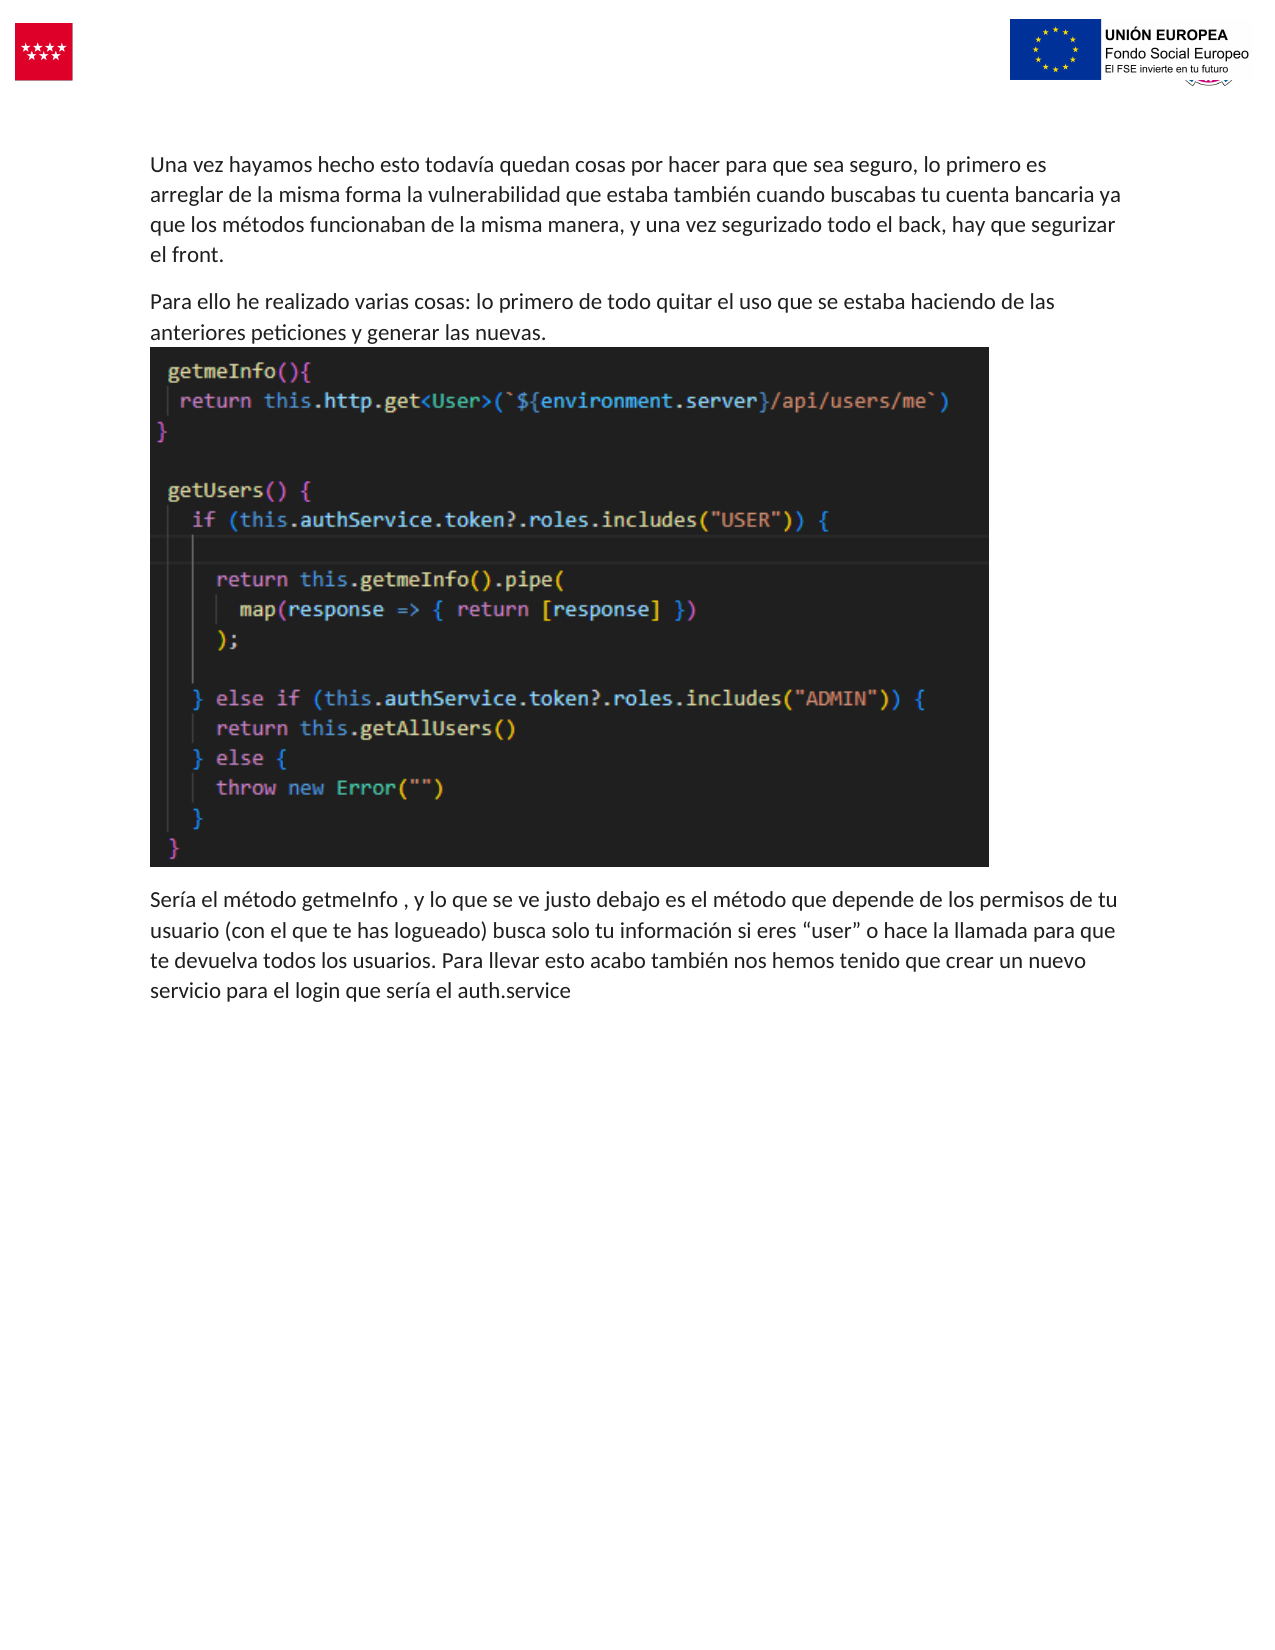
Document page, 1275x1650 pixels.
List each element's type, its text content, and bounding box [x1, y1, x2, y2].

picture [1010, 19, 1253, 88]
picture [150, 347, 989, 867]
picture [8, 16, 79, 87]
text Sería el método getmeInfo , y lo que se ve justo debajo es el método que depende de los permisos de tu usuario (con el que te has logueado) busca solo tu información si eres “user” o hace la llamada para que te devuelva todos los usuarios. Para llevar esto acabo también nos hemos tenido que crear un nuevo servicio para el login que sería el auth.serviceEn el cual nos creamos ciertas variables para adaptar la petición que le vamos a enviar al backend. [150, 886, 1125, 1004]
text Una vez hayamos hecho esto todavía quedan cosas por hacer para que sea seguro, lo primero es arreglar de la misma forma la vulnerabilidad que estaba también cuando buscabas tu cuenta bancaria ya que los métodos funcionaban de la misma manera, y una vez segurizado todo el back, hay que segurizar el front. [150, 150, 1125, 269]
